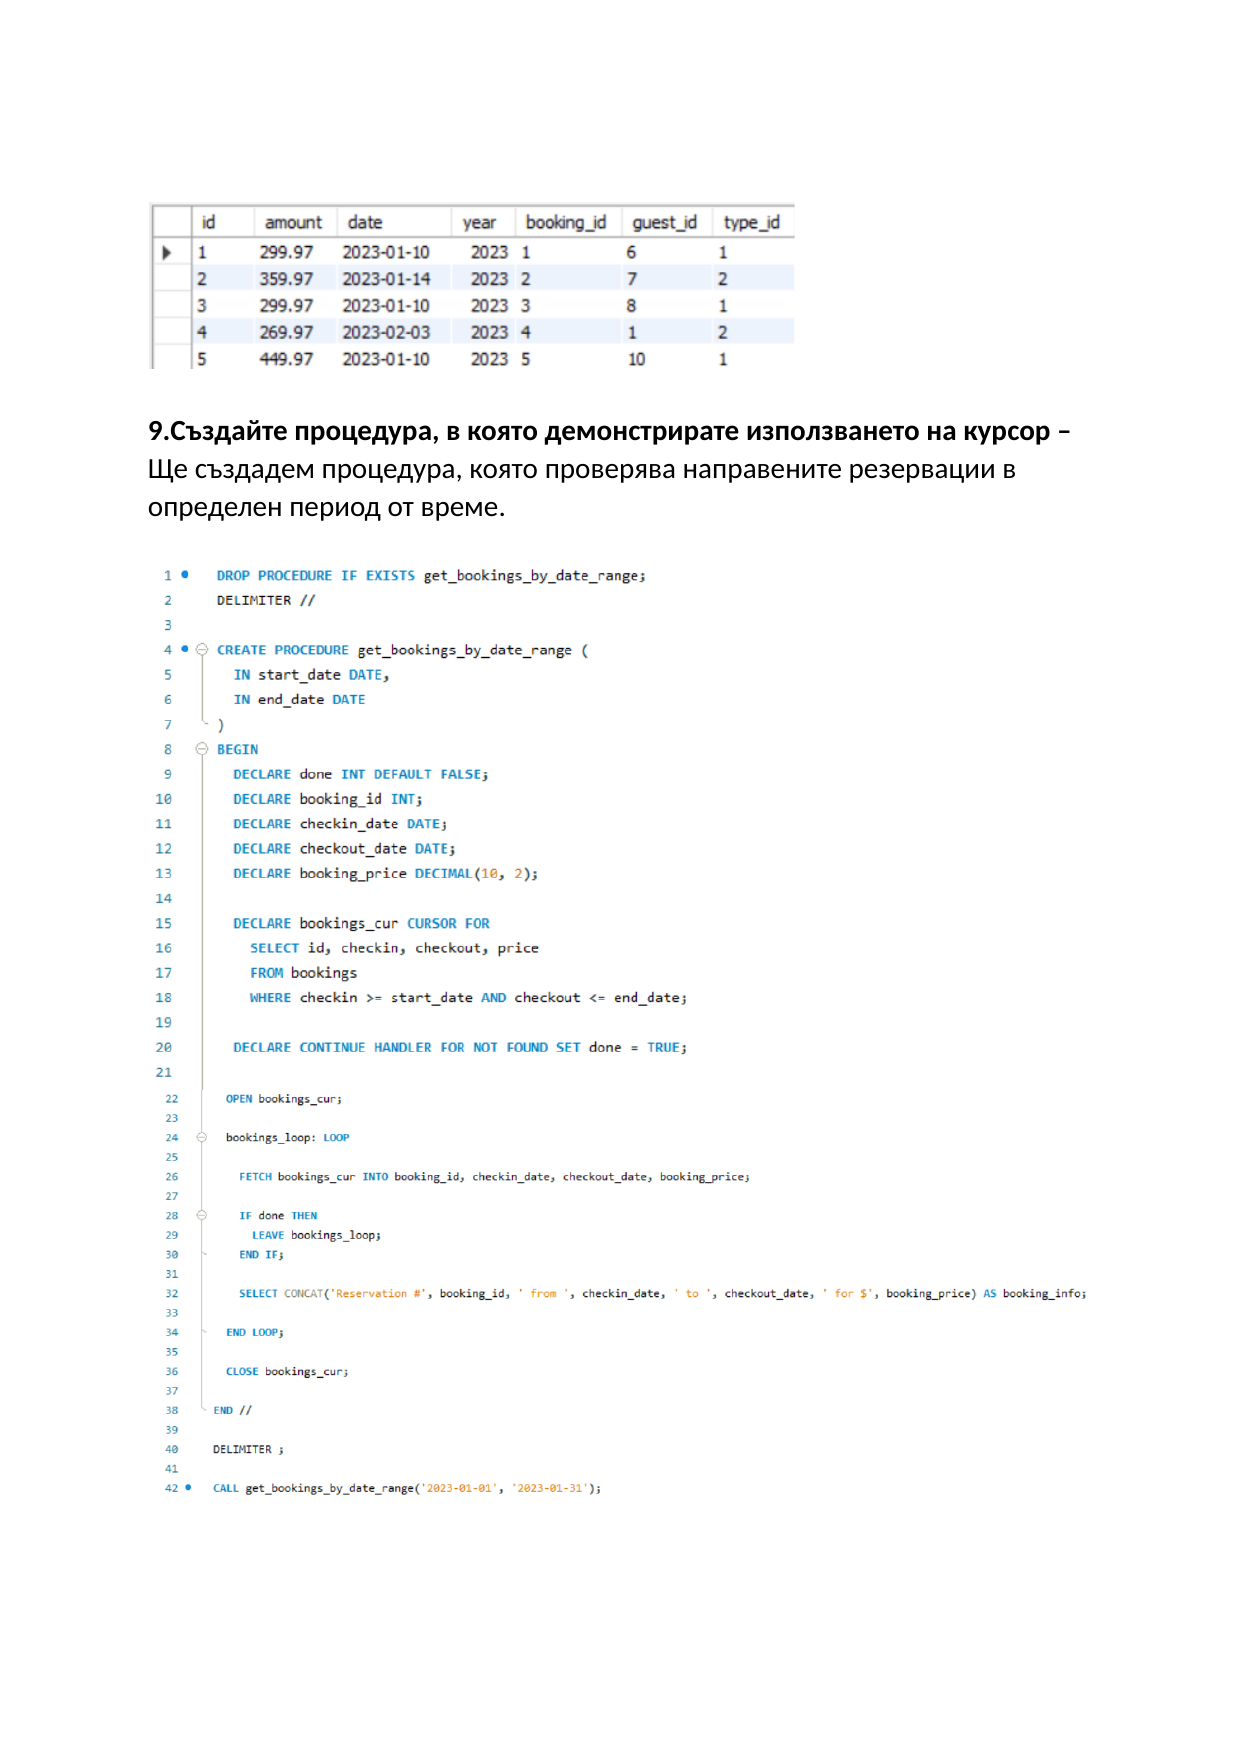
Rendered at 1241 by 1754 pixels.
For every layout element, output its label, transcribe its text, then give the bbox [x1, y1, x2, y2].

picture [136, 659, 1091, 1599]
text 9.Създайте процедура, в която демонстрирате използването на курсор – Ще създадем процедура, която проверява направените резервации в определен период от време. [148, 508, 1093, 620]
picture [147, 202, 794, 368]
